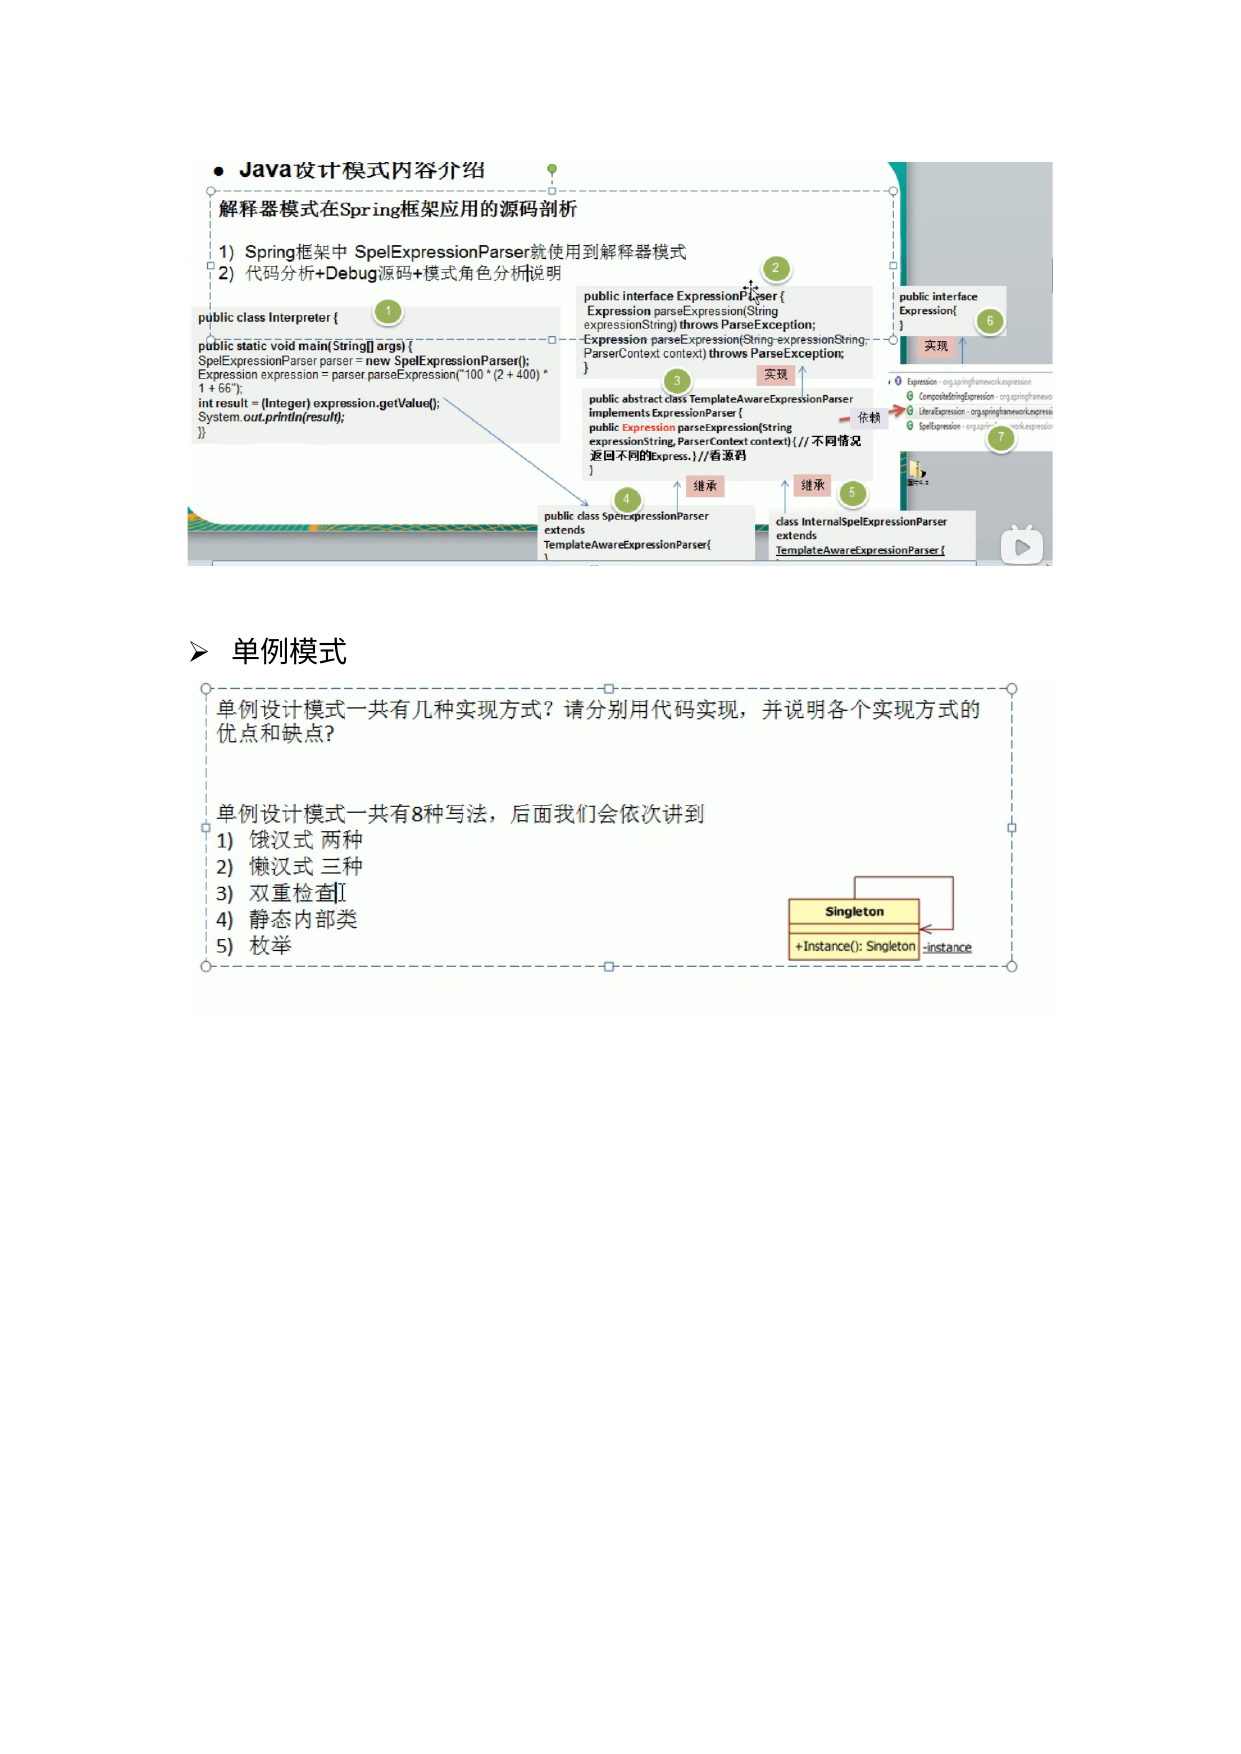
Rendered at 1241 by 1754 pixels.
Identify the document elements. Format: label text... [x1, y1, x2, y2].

picture [187, 682, 1053, 1014]
list 单例模式 [187, 617, 1053, 682]
picture [187, 162, 1053, 566]
